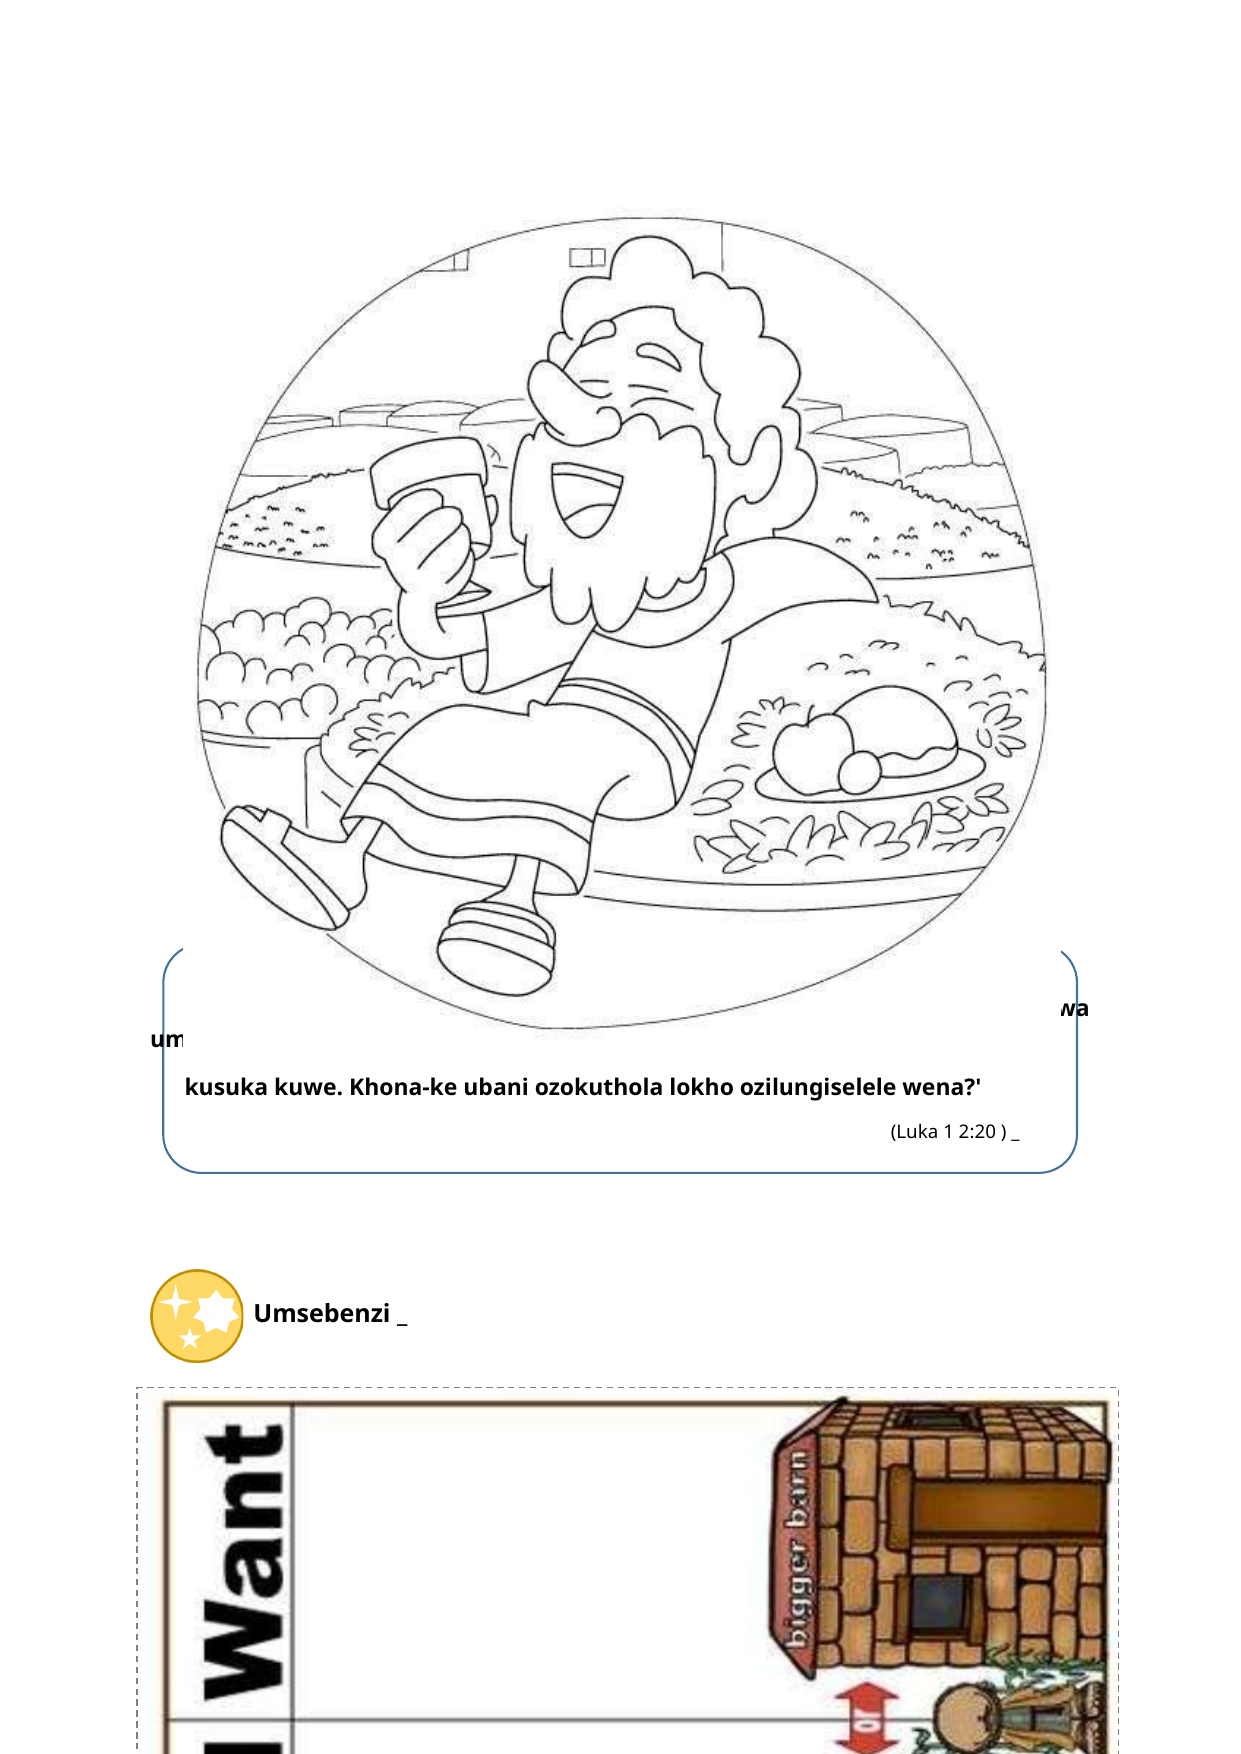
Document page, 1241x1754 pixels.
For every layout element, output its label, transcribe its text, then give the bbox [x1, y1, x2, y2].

picture [139, 1388, 1118, 1754]
picture [183, 184, 1061, 1063]
text (Luka 1 2:20 ) _ [150, 1119, 1090, 1144]
picture [150, 1269, 244, 1363]
text kusuka kuwe. Khona-ke ubani ozokuthola lokho ozilungiselele wena?' [150, 1071, 1090, 1102]
text Umsebenzi _ [244, 1296, 1090, 1329]
